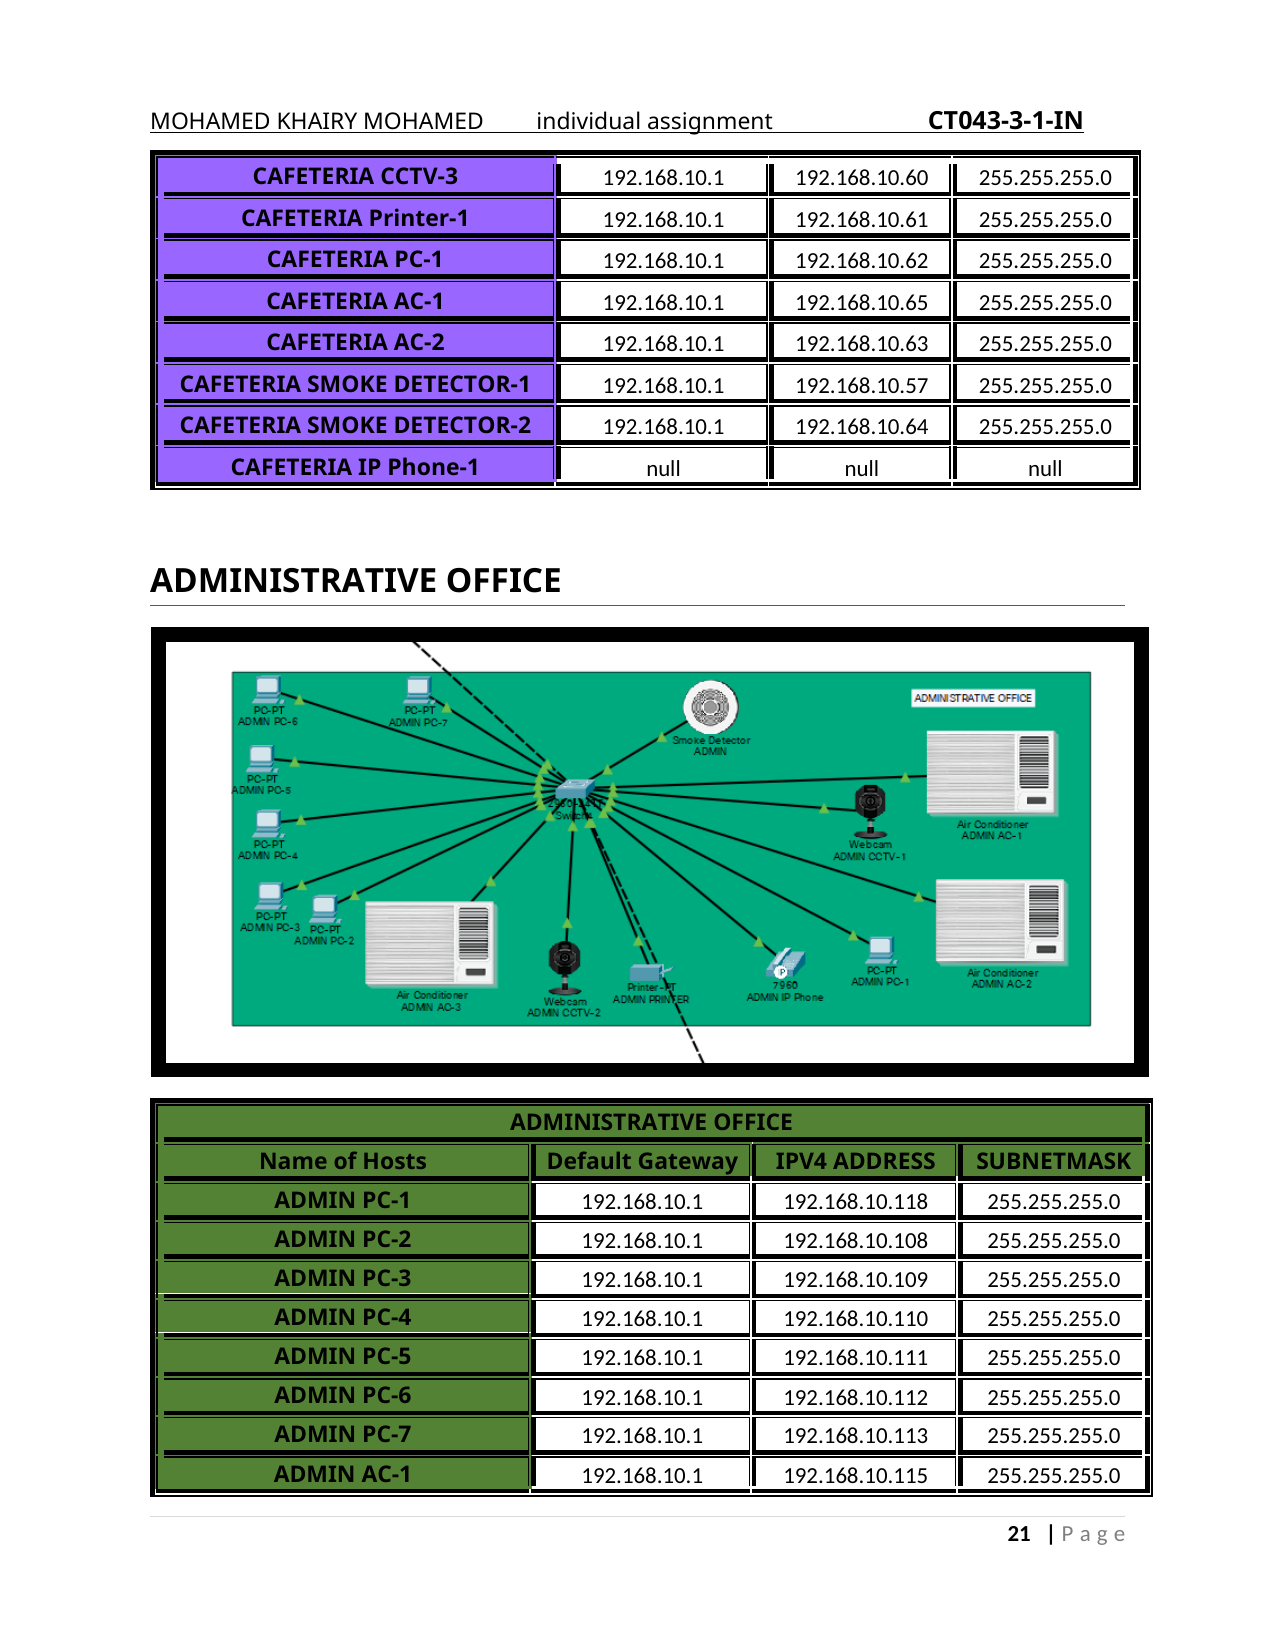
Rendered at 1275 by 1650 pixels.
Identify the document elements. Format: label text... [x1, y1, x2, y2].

table_cell 192.168.10.1 [561, 407, 766, 440]
table_cell ADMIN PC-6 [155, 1372, 532, 1411]
table_cell ADMIN AC-1 [155, 1450, 532, 1489]
table_cell 192.168.10.62 [774, 241, 949, 274]
table_cell Default Gateway [536, 1145, 749, 1176]
table_cell null [557, 440, 770, 482]
table_cell ADMIN PC-1 [155, 1176, 532, 1215]
table_cell 255.255.255.0 [959, 1450, 1149, 1489]
table_cell ADMIN PC-3 [155, 1254, 532, 1293]
table_cell 192.168.10.1 [561, 324, 766, 357]
table_cell ADMIN PC-5 [155, 1333, 532, 1372]
table_cell 192.168.10.57 [774, 365, 949, 399]
table_cell 255.255.255.0 [959, 1294, 1149, 1332]
table_cell 192.168.10.1 [536, 1418, 749, 1450]
table_cell 255.255.255.0 [953, 399, 1137, 440]
table_header ADMINISTRATIVE OFFICE [158, 1106, 1145, 1137]
table_cell 255.255.255.0 [953, 158, 1133, 191]
table_cell 255.255.255.0 [953, 274, 1137, 316]
table_cell 255.255.255.0 [959, 1411, 1149, 1450]
table_cell CAFETERIA SMOKE DETECTOR-2 [155, 399, 557, 440]
table_cell 192.168.10.60 [770, 155, 953, 191]
table_cell 192.168.10.118 [756, 1184, 955, 1215]
table_cell IPV4 ADDRESS [756, 1145, 955, 1176]
table_cell 192.168.10.61 [774, 199, 949, 233]
table_cell 192.168.10.1 [536, 1262, 749, 1293]
table_cell null [770, 440, 953, 482]
table_cell 192.168.10.1 [561, 199, 766, 233]
table_cell 255.255.255.0 [959, 1372, 1149, 1411]
table_cell 192.168.10.109 [756, 1262, 955, 1293]
table_cell 255.255.255.0 [959, 1176, 1149, 1215]
table_cell 192.168.10.108 [756, 1223, 955, 1254]
table_cell 255.255.255.0 [959, 1333, 1149, 1372]
table_cell 192.168.10.1 [536, 1380, 749, 1411]
table_cell CAFETERIA CCTV-3 [155, 155, 557, 191]
table_cell 192.168.10.64 [774, 407, 949, 440]
table_cell 255.255.255.0 [953, 233, 1137, 274]
table_cell 192.168.10.1 [561, 282, 766, 316]
table_cell SUBNETMASK [959, 1137, 1149, 1176]
table_cell 255.255.255.0 [953, 191, 1137, 233]
table_cell ADMIN PC-7 [155, 1411, 532, 1450]
table_cell 192.168.10.1 [536, 1223, 749, 1254]
table_cell 255.255.255.0 [953, 357, 1137, 399]
table_cell 192.168.10.1 [536, 1184, 749, 1215]
table_cell 192.168.10.1 [536, 1301, 749, 1332]
subtitle ADMINISTRATIVE OFFICE [150, 557, 1125, 605]
table_cell 255.255.255.0 [959, 1254, 1149, 1293]
table_cell ADMIN PC-2 [155, 1215, 532, 1254]
table_cell 192.168.10.113 [756, 1418, 955, 1450]
picture [166, 642, 1134, 1063]
table_cell 192.168.10.1 [536, 1340, 749, 1372]
table_cell 192.168.10.115 [753, 1450, 959, 1489]
table_cell 192.168.10.1 [561, 241, 766, 274]
table_cell null [953, 440, 1137, 482]
table_cell CAFETERIA Printer-1 [155, 191, 557, 233]
table_cell 192.168.10.1 [532, 1450, 752, 1489]
table_cell 192.168.10.111 [756, 1340, 955, 1372]
table_cell 255.255.255.0 [959, 1215, 1149, 1254]
table_cell 192.168.10.112 [756, 1380, 955, 1411]
table_cell CAFETERIA IP Phone-1 [155, 440, 557, 482]
table_cell 192.168.10.1 [557, 155, 770, 191]
table_cell 192.168.10.1 [561, 365, 766, 399]
table_cell CAFETERIA AC-2 [155, 316, 557, 357]
table_cell 192.168.10.63 [774, 324, 949, 357]
table_cell 192.168.10.65 [774, 282, 949, 316]
table_cell 192.168.10.110 [756, 1301, 955, 1332]
table_cell CAFETERIA SMOKE DETECTOR-1 [155, 357, 557, 399]
table_cell CAFETERIA PC-1 [155, 233, 557, 274]
table_cell 255.255.255.0 [953, 316, 1137, 357]
table_cell CAFETERIA AC-1 [155, 274, 557, 316]
table_cell Name of Hosts [155, 1137, 532, 1176]
table_cell ADMIN PC-4 [155, 1294, 532, 1332]
